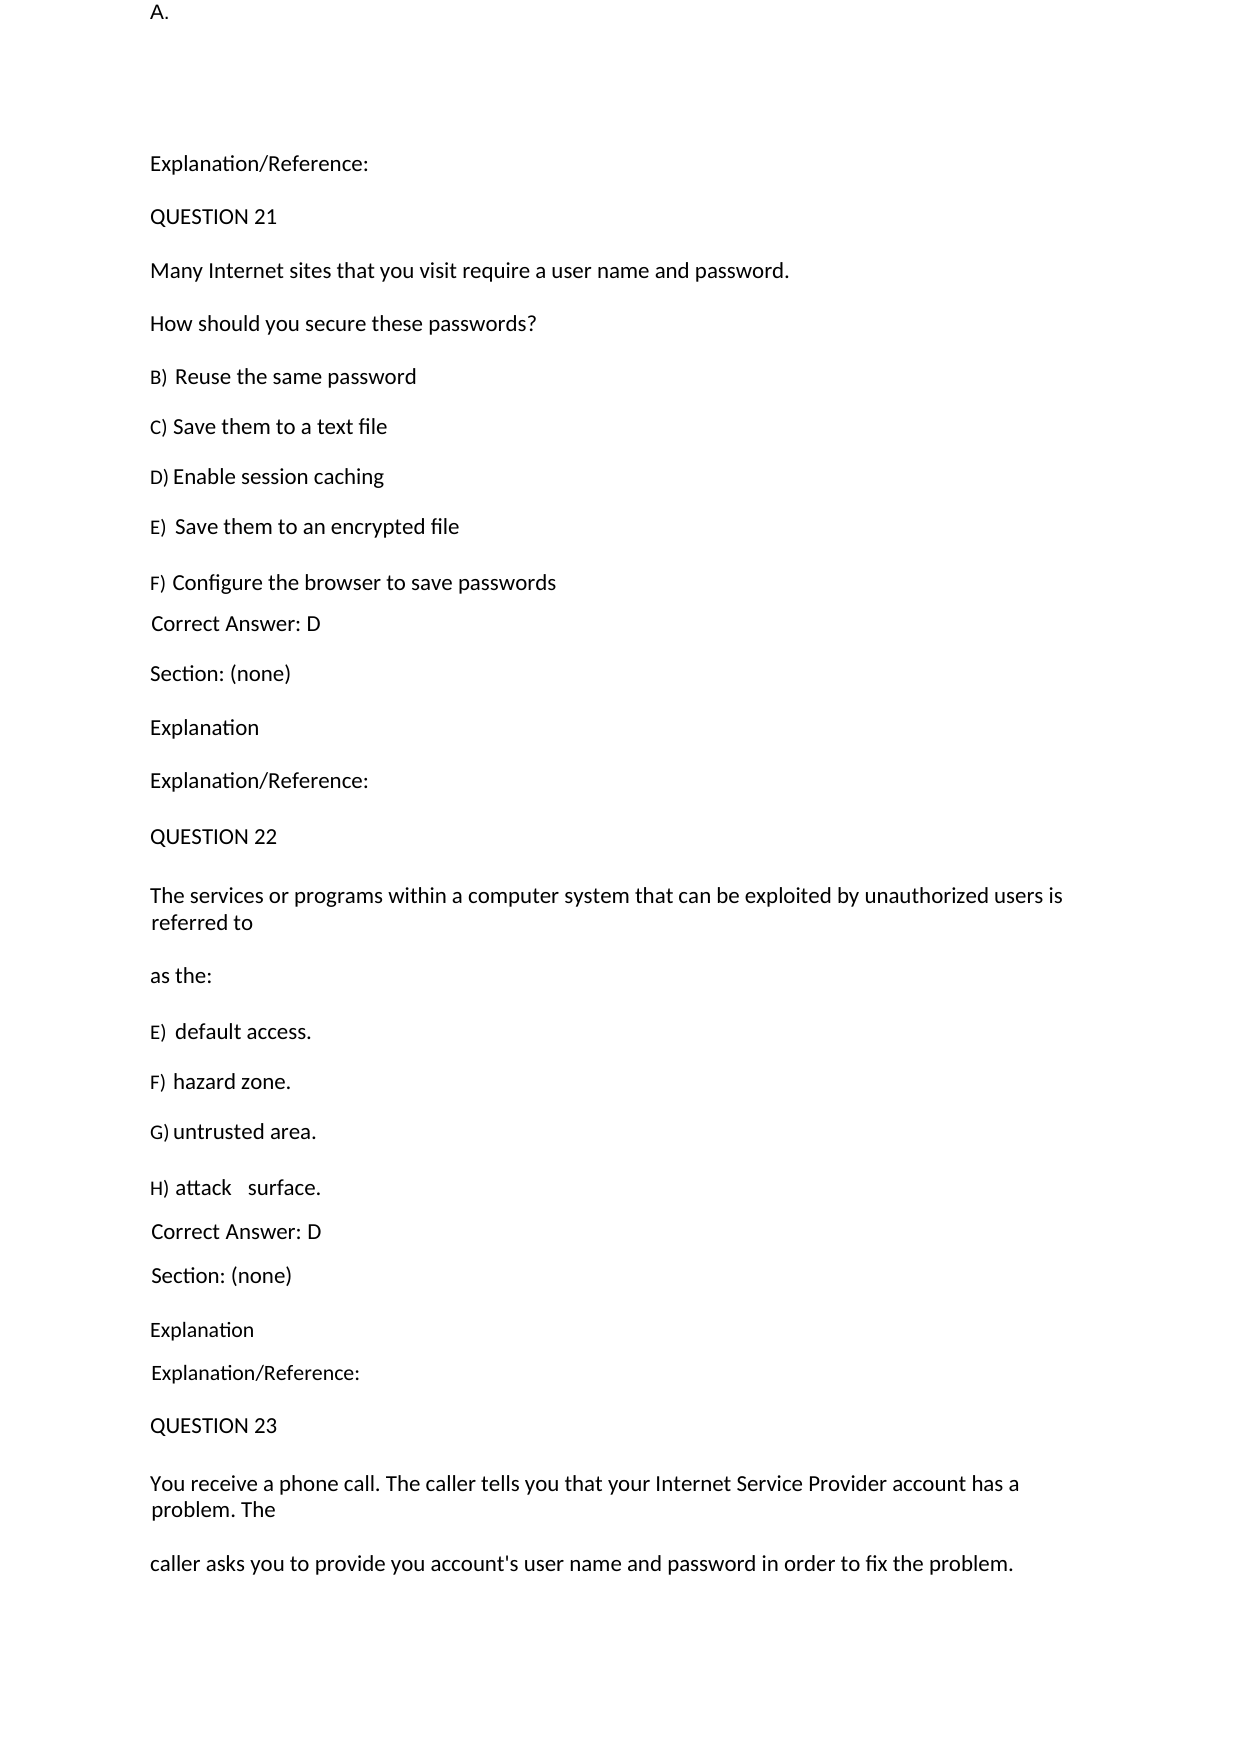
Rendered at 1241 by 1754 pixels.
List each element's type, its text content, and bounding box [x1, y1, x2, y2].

text Explanation/Reference: [150, 766, 1065, 794]
text Section: (none) [150, 659, 1065, 687]
text QUESTION 22 [150, 822, 1065, 850]
list attack surface. Correct Answer: D Section: (none) [150, 1173, 321, 1289]
text QUESTION 23 [150, 1411, 1065, 1439]
list default access. [150, 1017, 1065, 1045]
list untrusted area. [150, 1117, 1065, 1145]
list Save them to a text file [150, 413, 1065, 440]
text as the: [150, 961, 1065, 989]
text Many Internet sites that you visit require a user name and password. [150, 256, 1065, 284]
list Save them to an encrypted file [150, 513, 1065, 540]
text caller asks you to provide you account's user name and password in order to fix the problem. [150, 1549, 1065, 1577]
list Reuse the same password [150, 363, 1065, 390]
text You receive a phone call. The caller tells you that your Internet Service Provider account has a problem. The [150, 1470, 1021, 1523]
text QUESTION 21 [150, 202, 1065, 230]
text How should you secure these passwords? [150, 309, 1065, 337]
text Explanation Explanation/Reference: [150, 1317, 369, 1386]
list hazard zone. [150, 1067, 1065, 1095]
text Explanation/Reference: [150, 149, 1065, 177]
list Configure the browser to save passwords Correct Answer: D [150, 568, 557, 638]
text The services or programs within a computer system that can be exploited by unauthorized users is referred to [150, 883, 1065, 936]
list Enable session caching [150, 463, 1065, 490]
text Explanation [150, 713, 1065, 741]
